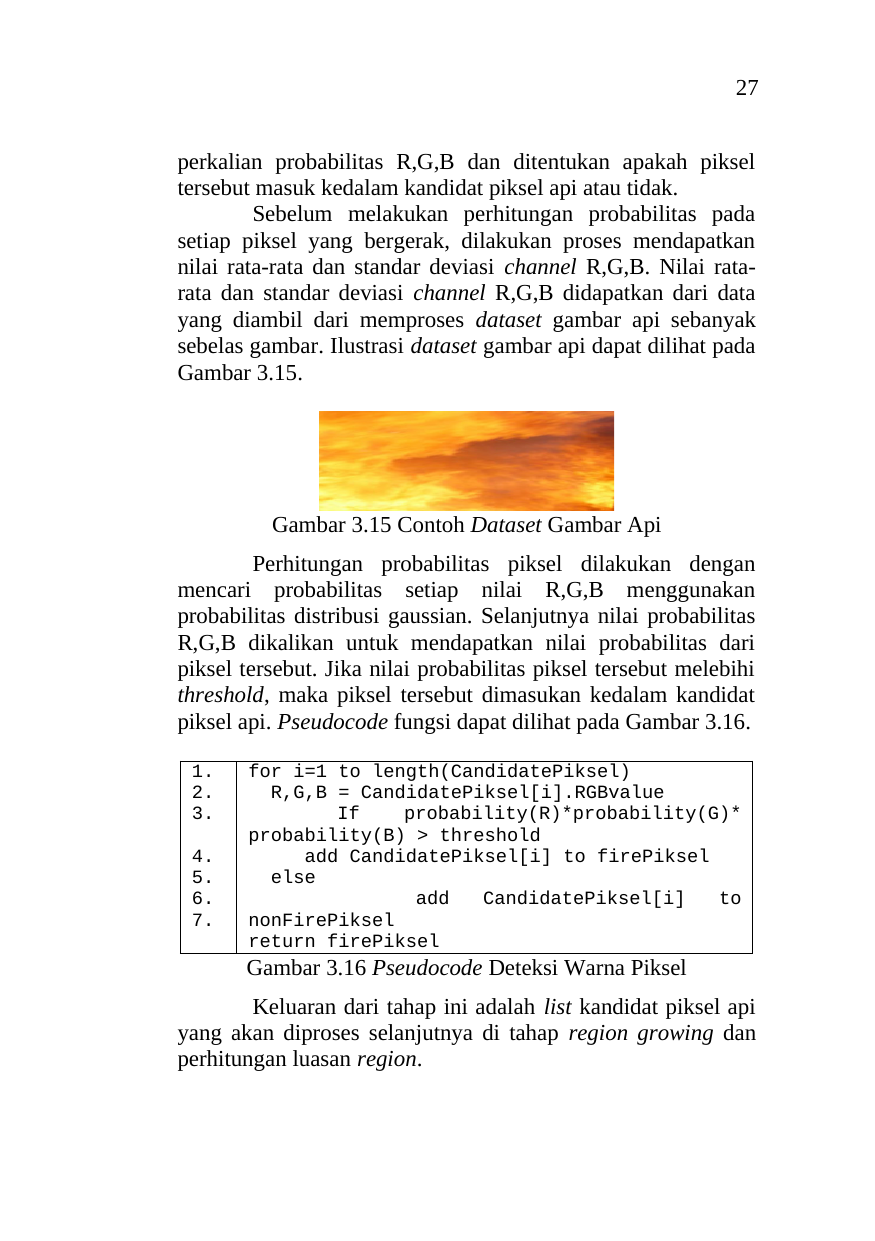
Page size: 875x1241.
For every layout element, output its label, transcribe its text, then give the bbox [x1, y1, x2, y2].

picture [319, 411, 615, 511]
table_header 1. 2. 3. 4. 5. 6. 7. [181, 762, 236, 953]
text Keluaran dari tahap ini adalah list kandidat piksel api yang akan diproses selanjutnya di tahap region growing dan perhitungan luasan region. [177, 993, 756, 1072]
table_header for i=1 to length(CandidatePiksel) R,G,B = CandidatePiksel[i].RGBvalue If probability(R)*probability(G)* probability(B) > threshold add CandidatePiksel[i] to firePiksel else add CandidatePiksel[i] to nonFirePiksel return firePiksel [237, 762, 752, 953]
